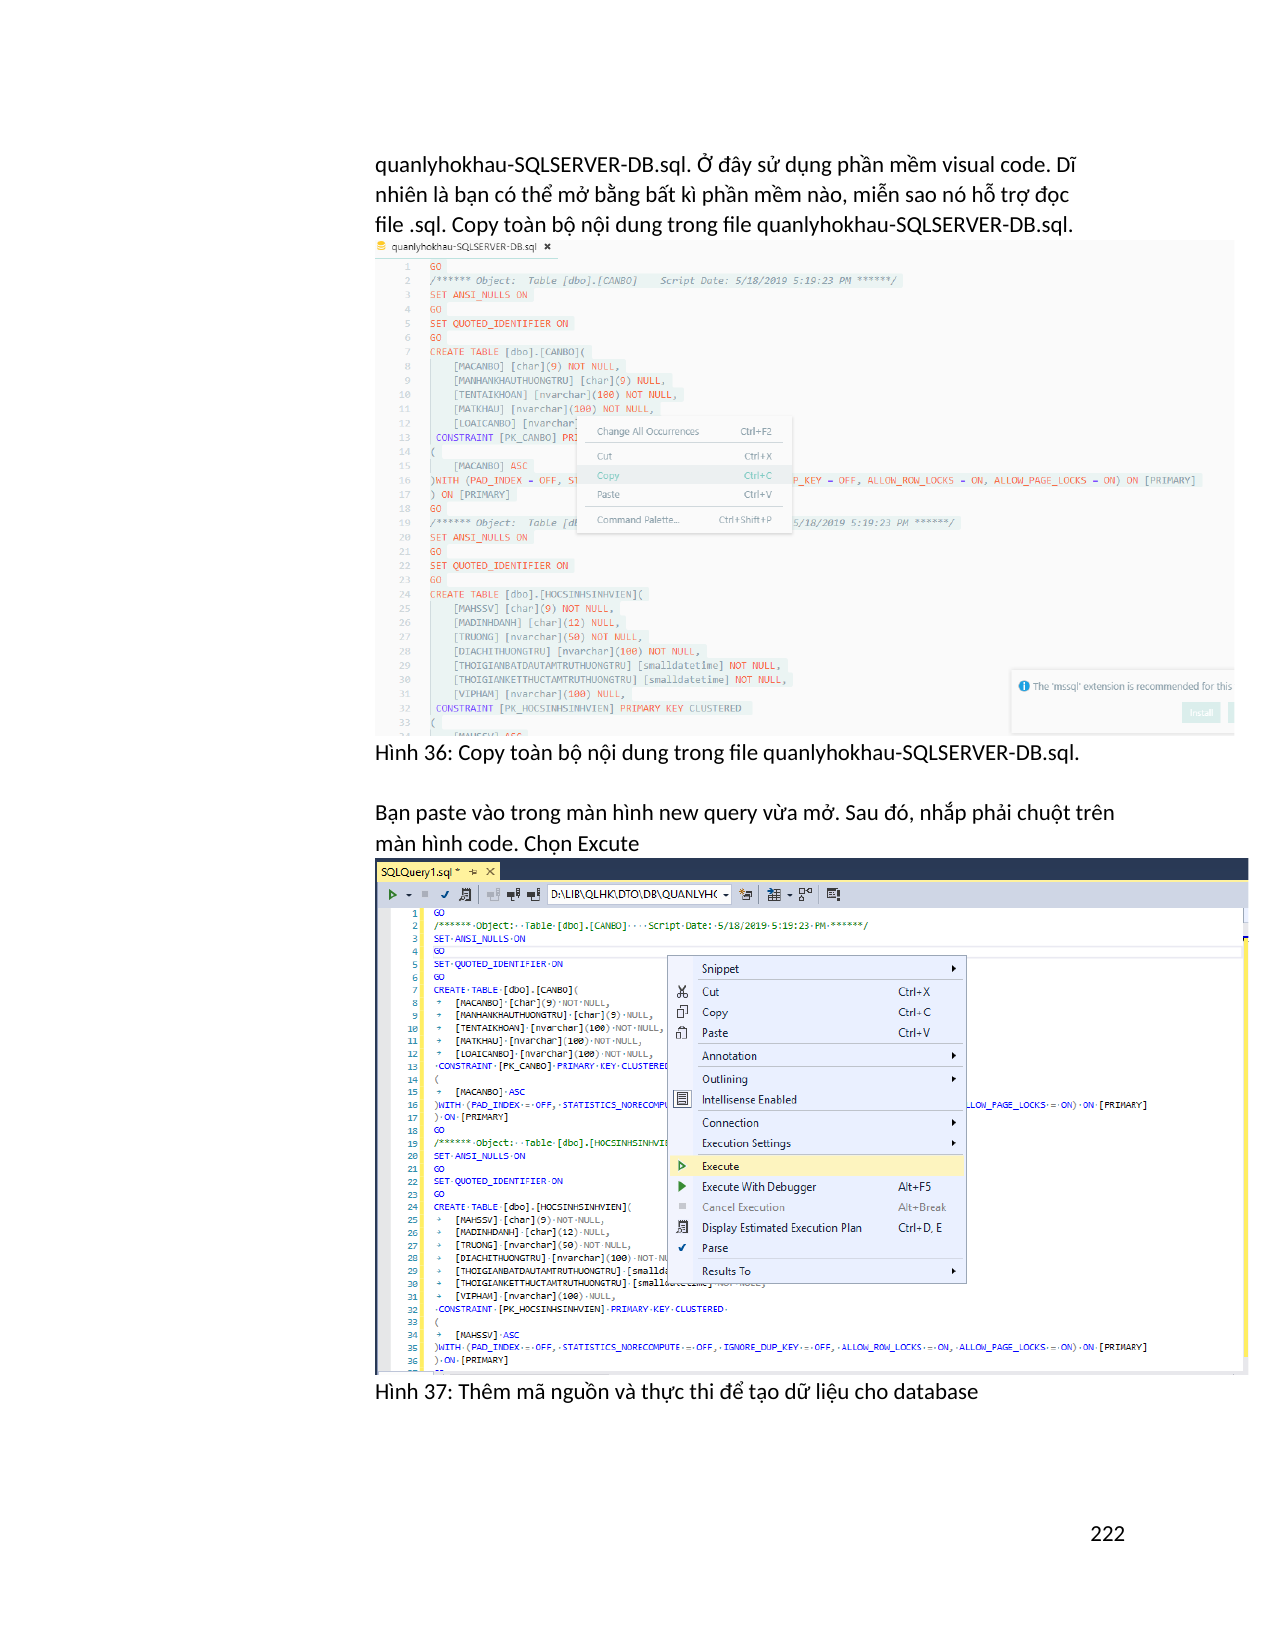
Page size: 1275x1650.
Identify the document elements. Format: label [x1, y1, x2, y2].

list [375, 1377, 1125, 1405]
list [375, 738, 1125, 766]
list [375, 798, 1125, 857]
picture [375, 240, 1235, 736]
picture [375, 858, 1249, 1375]
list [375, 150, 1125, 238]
